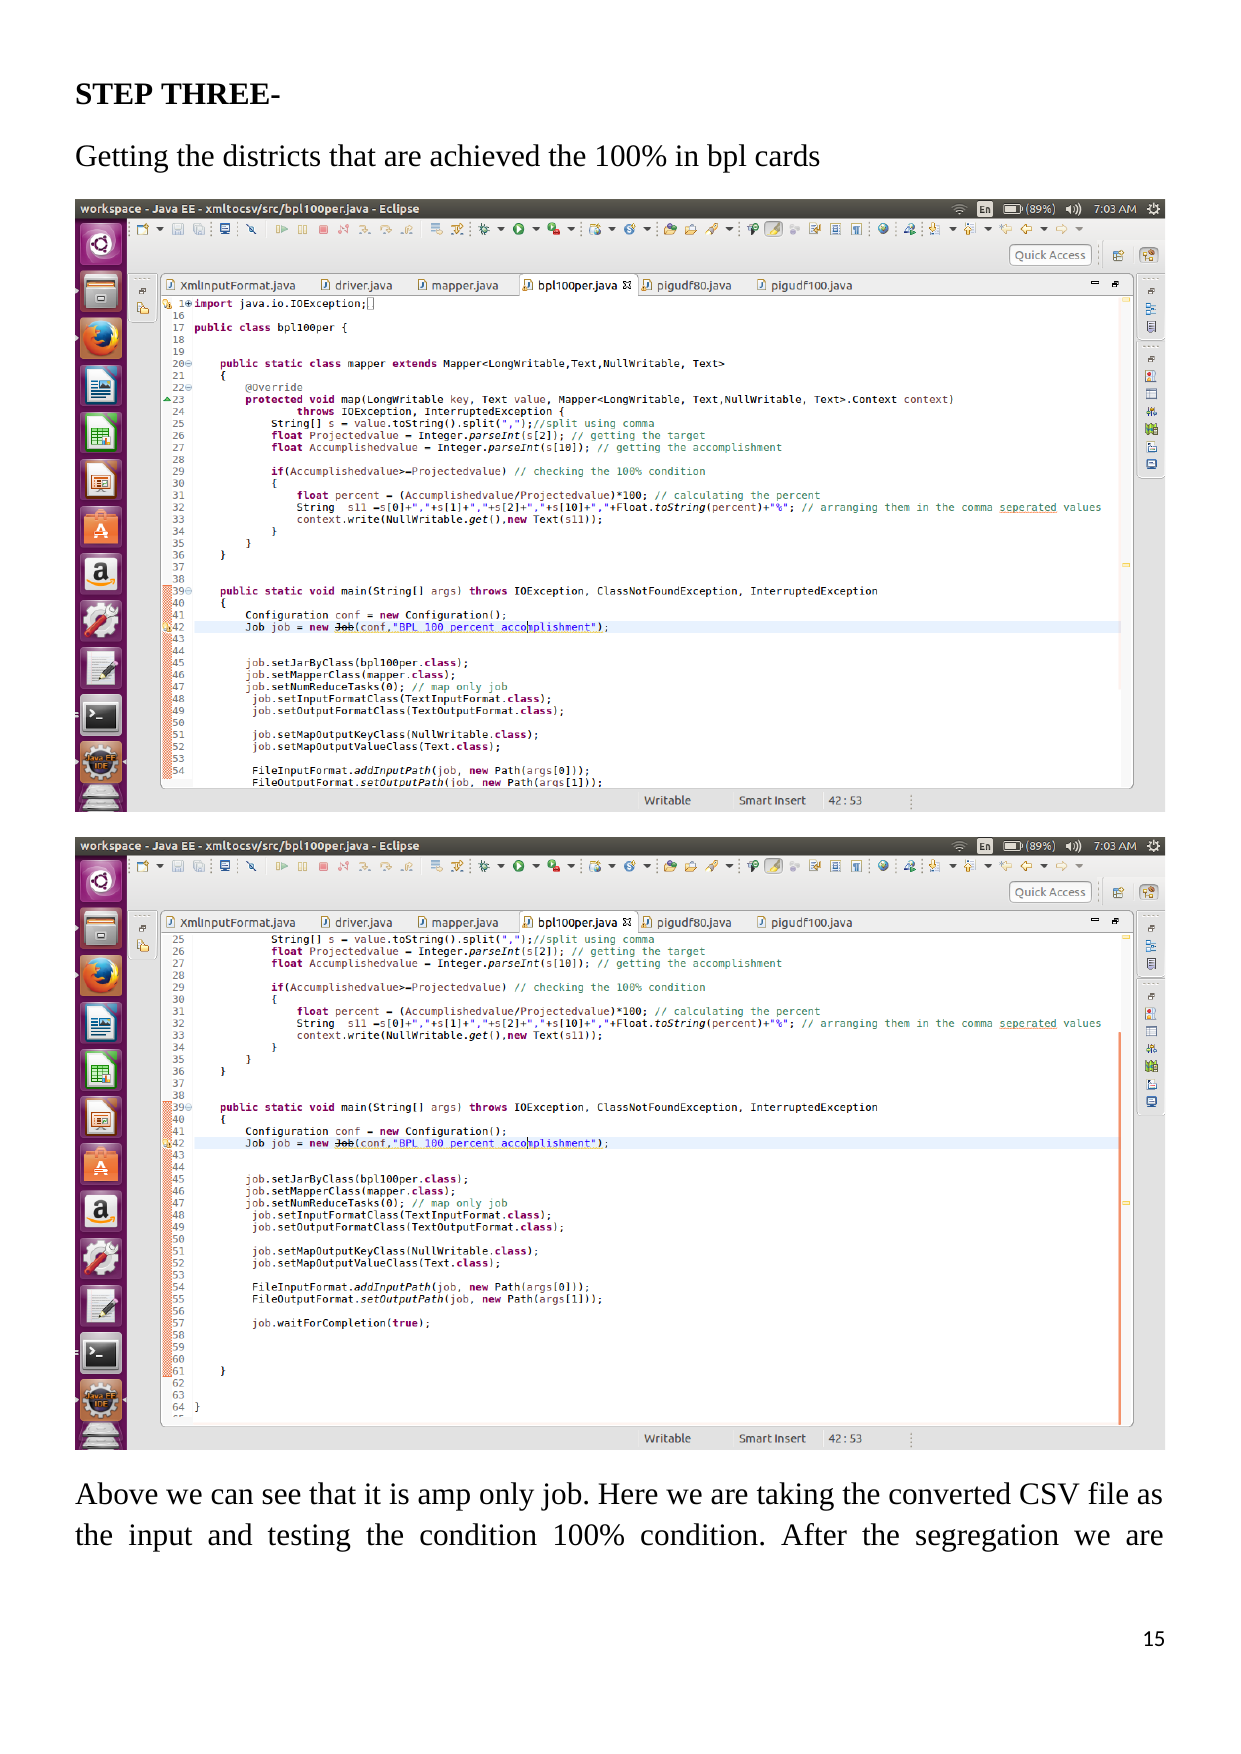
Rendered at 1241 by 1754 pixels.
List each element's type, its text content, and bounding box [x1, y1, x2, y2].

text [75, 1475, 1165, 1552]
text Getting the districts that are achieved the 100% in bpl cards [75, 137, 1165, 173]
picture [75, 837, 1166, 1450]
picture [75, 199, 1166, 812]
text STEP THREE- [75, 75, 1165, 111]
